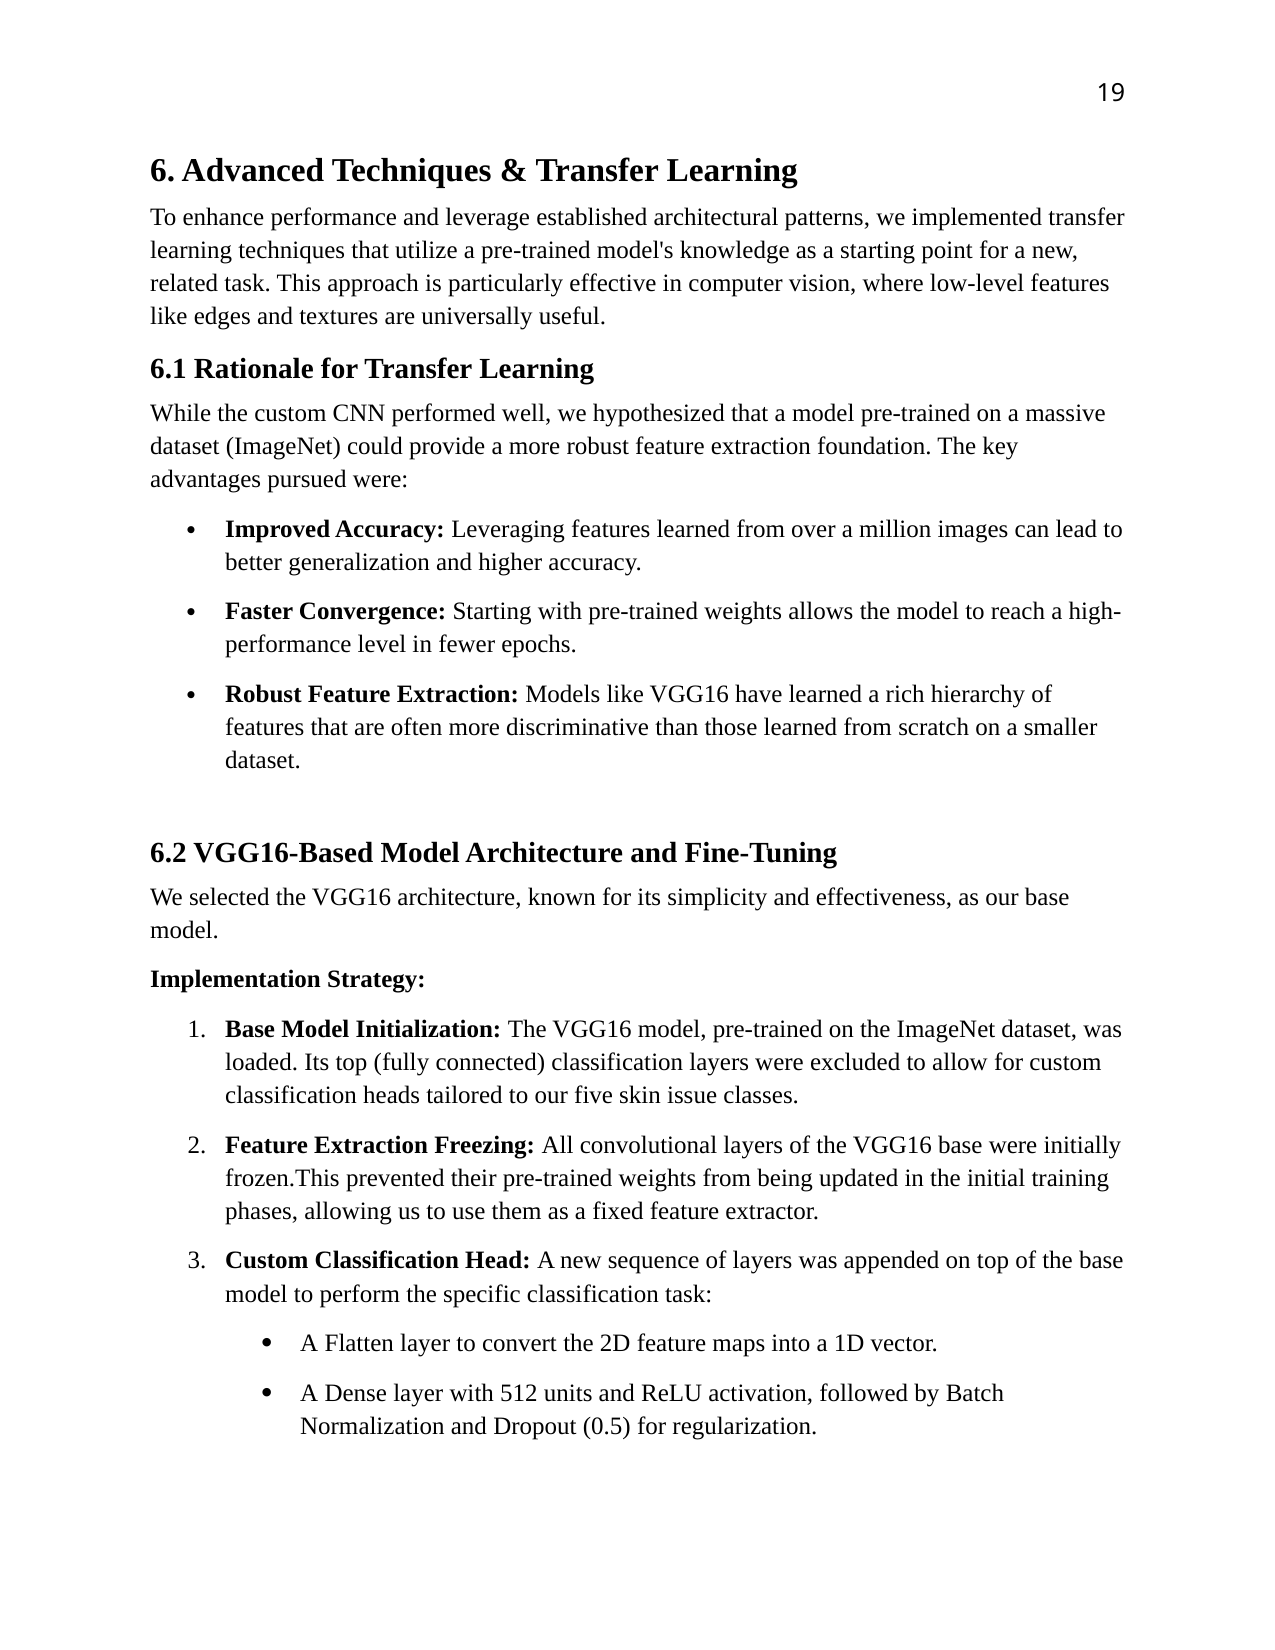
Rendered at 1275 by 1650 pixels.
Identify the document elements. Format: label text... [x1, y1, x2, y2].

subtitle 6.2 VGG16-Based Model Architecture and Fine-Tuning [150, 835, 1125, 868]
list Robust Feature Extraction: Models like VGG16 have learned a rich hierarchy of features that are often more discriminative than those learned from scratch on a smaller dataset. [187, 679, 1125, 813]
list Feature Extraction Freezing: All convolutional layers of the VGG16 base were initially frozen.This prevented their pre-trained weights from being updated in the initial training phases, allowing us to use them as a fixed feature extractor. [187, 1130, 1125, 1225]
list Improved Accuracy: Leveraging features learned from over a million images can lead to better generalization and higher accuracy. [187, 514, 1125, 576]
list Custom Classification Head: A new sequence of layers was appended on top of the base model to perform the specific classification task: [187, 1246, 1125, 1307]
list Faster Convergence: Starting with pre-trained weights allows the model to reach a high-performance level in fewer epochs. [187, 596, 1125, 658]
subtitle 6.1 Rationale for Transfer Learning [150, 351, 1125, 385]
text To enhance performance and leverage established architectural patterns, we implemented transfer learning techniques that utilize a pre-trained model's knowledge as a starting point for a new, related task. This approach is particularly effective in computer vision, where low-level features like edges and textures are universally useful. [150, 202, 1125, 330]
text Implementation Strategy: [150, 964, 1125, 993]
subtitle 6. Advanced Techniques & Transfer Learning [150, 150, 1125, 188]
list A Flatten layer to convert the 2D feature maps into a 1D vector. [262, 1328, 1125, 1357]
list A Dense layer with 512 units and ReLU activation, followed by Batch Normalization and Dropout (0.5) for regularization. [262, 1378, 1125, 1440]
list Base Model Initialization: The VGG16 model, pre-trained on the ImageNet dataset, was loaded. Its top (fully connected) classification layers were excluded to allow for custom classification heads tailored to our five skin issue classes. [187, 1014, 1125, 1109]
text We selected the VGG16 architecture, known for its simplicity and effectiveness, as our base model. [150, 882, 1125, 943]
text While the custom CNN performed well, we hypothesized that a model pre-trained on a massive dataset (ImageNet) could provide a more robust feature extraction foundation. The key advantages pursued were: [150, 398, 1125, 493]
